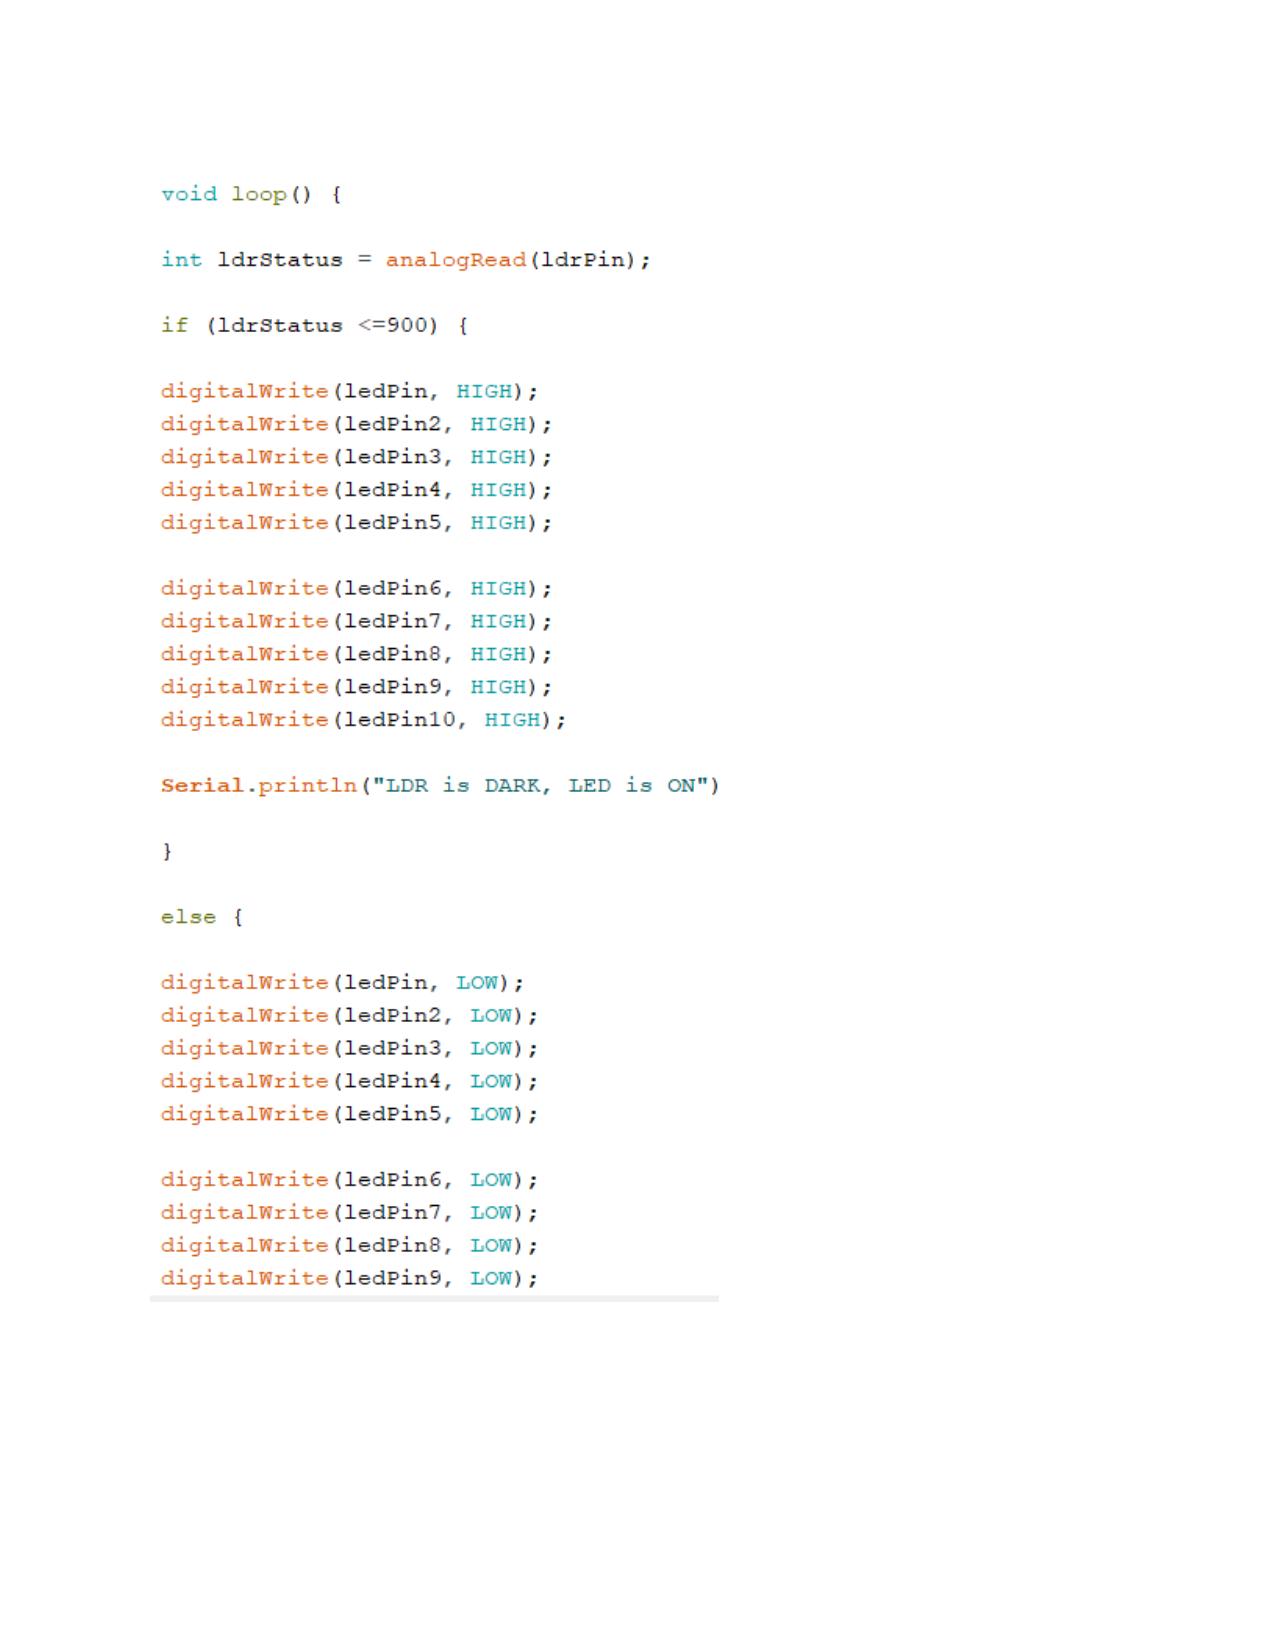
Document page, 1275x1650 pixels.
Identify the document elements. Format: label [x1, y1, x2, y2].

picture [150, 150, 719, 1302]
